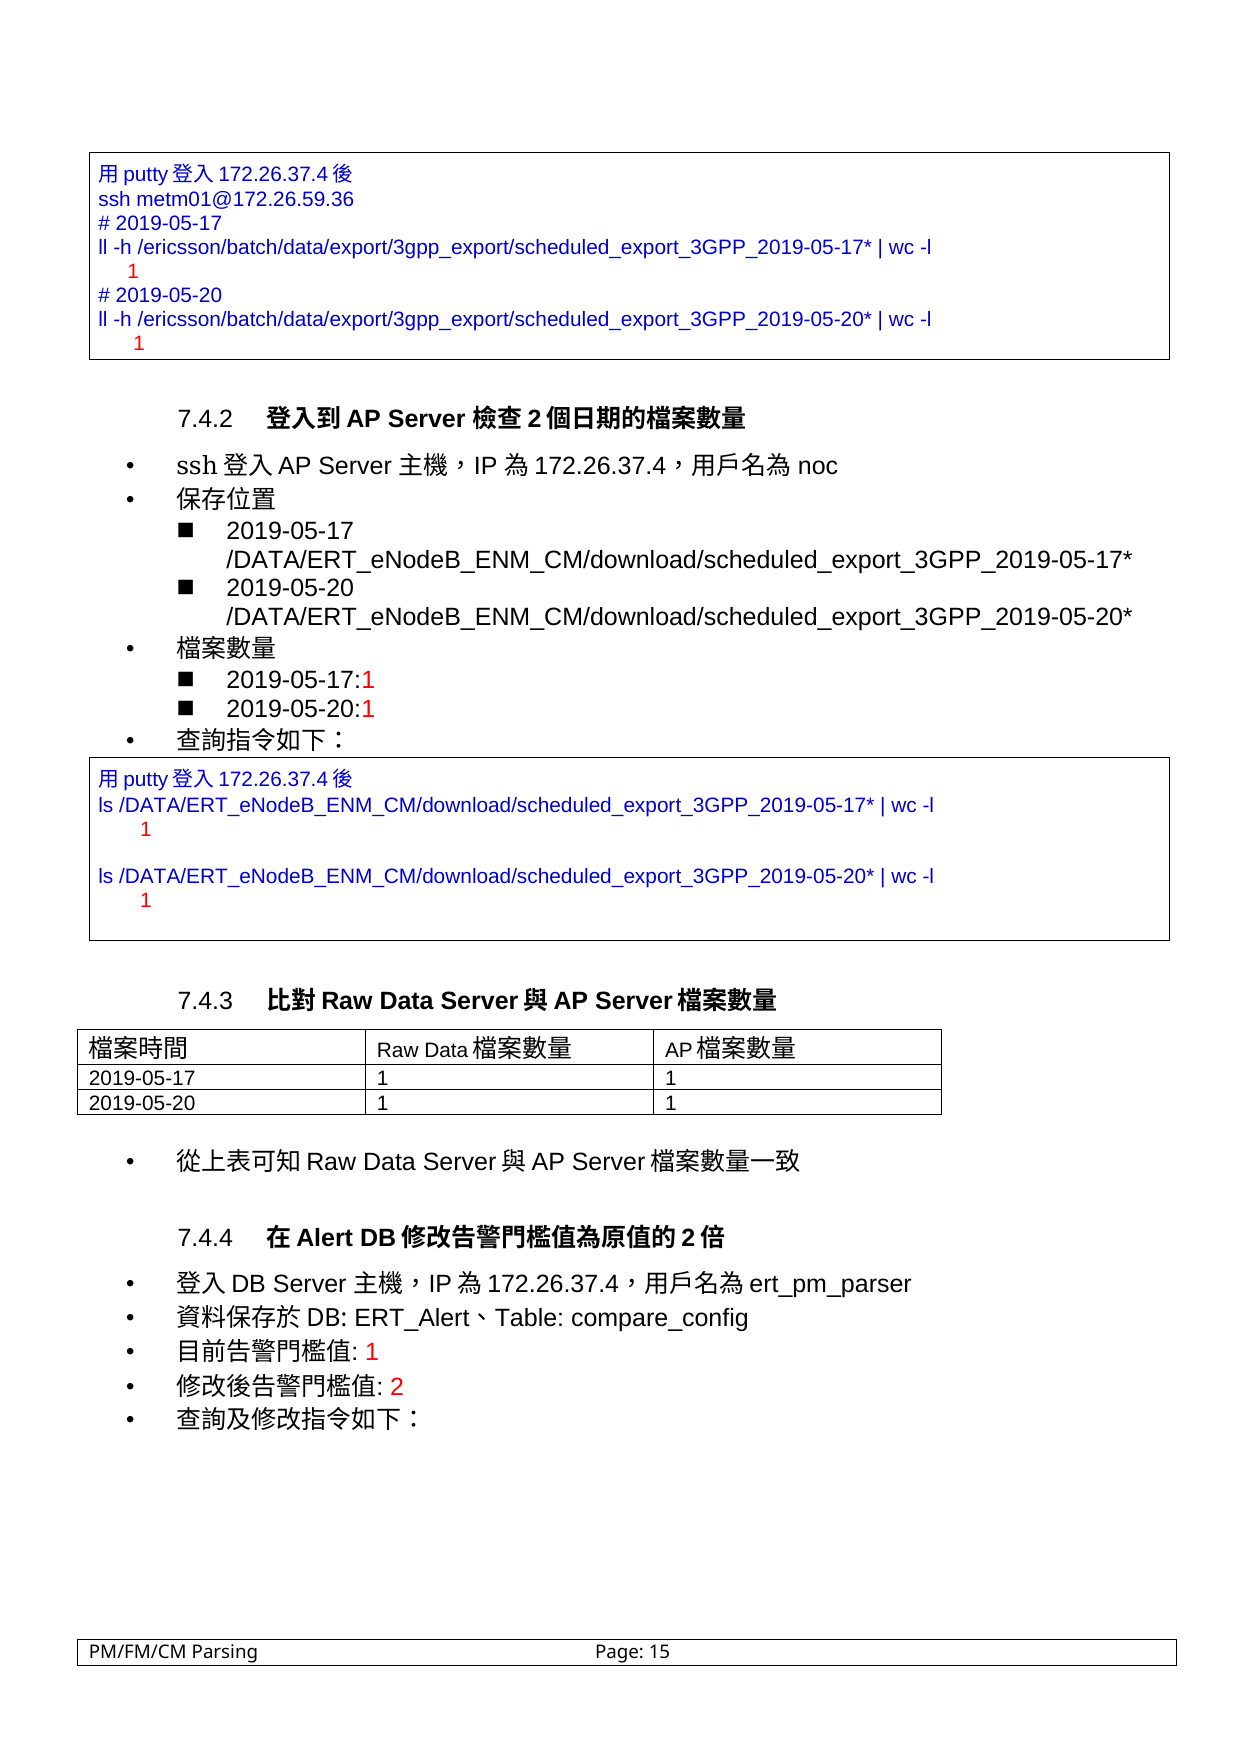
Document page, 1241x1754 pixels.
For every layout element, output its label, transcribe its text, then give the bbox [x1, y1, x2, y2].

text ​​1 [98, 816, 1161, 840]
list /DATA/ERT_eNodeB_ENM_CM/download/scheduled_export_3GPP_2019-05-20* [226, 602, 1152, 631]
list ssh登入AP Server 主機，​IP 為172.26.37.4，用戶名為 noc [126, 448, 1152, 482]
text ll -h /ericsson/batch/data/export/3gpp_export/scheduled_export_3GPP_2019-05-17* | wc -l [98, 235, 1161, 259]
list /DATA/ERT_eNodeB_ENM_CM/download/scheduled_export_3GPP_2019-05-17* [226, 545, 1152, 573]
table_header Raw Data檔案數量 [366, 1030, 653, 1064]
list 查詢及修改指令如下： [126, 1402, 1152, 1436]
subtitle 比對Raw Data Server與AP Server檔案數量 [177, 983, 1152, 1017]
list 從上表可知Raw Data Server與AP Server檔案數量一致 [126, 1144, 1152, 1178]
list 登入DB Server 主機，​IP為172.26.37.4，用戶名為ert_pm_parser [126, 1266, 1152, 1300]
table_cell 1 [654, 1065, 941, 1089]
text ​​ls /DATA/ERT_eNodeB_ENM_CM/download/scheduled_export_3GPP_2019-05-20* | wc -l [98, 864, 1161, 888]
table_cell 1 [654, 1090, 941, 1114]
list 檔案數量 [126, 631, 1152, 665]
table_cell 1 [366, 1065, 653, 1089]
text # 2019-05-20 [98, 283, 1161, 307]
table_cell 2019-05-20 [78, 1090, 365, 1114]
subtitle 在Alert DB修改告警門檻值為原值的2倍 [177, 1219, 1152, 1253]
list ​​保存位置 [126, 482, 1152, 516]
list 修改後告警門檻值: 2 [126, 1368, 1152, 1402]
text ​ 1 [98, 259, 1161, 283]
text ​​ll -h /ericsson/batch/data/export/3gpp_export/scheduled_export_3GPP_2019-05-20* | wc -l [98, 307, 1161, 331]
text # 2019-05-17 [98, 211, 1161, 235]
list 2019-05-17 [176, 516, 1152, 545]
list 2019-05-17:1 [176, 665, 1152, 694]
text 用putty登入172.26.37.4後 [90, 155, 1169, 187]
table_header AP檔案數量 [654, 1030, 941, 1064]
text ssh metm01@172.26.59.36 [98, 187, 1161, 211]
list 查詢指令如下： [126, 723, 1152, 757]
subtitle 登入到AP Server 檢查2個日期的檔案數量 [177, 401, 1152, 435]
table_header 檔案時間 [78, 1030, 365, 1064]
text 1 [98, 888, 1161, 912]
table_cell 1 [366, 1090, 653, 1114]
text 用putty登入172.26.37.4後 [90, 760, 1169, 792]
list 2019-05-20:1 [176, 694, 1152, 723]
list ​​資料保存於DB: ERT_Alert、Table: compare_config [126, 1300, 1152, 1334]
table_cell 2019-05-17 [78, 1065, 365, 1089]
list 2019-05-20 [176, 573, 1152, 602]
text ​ 1 [90, 331, 1169, 357]
list 目前告警門檻值: 1 [126, 1334, 1152, 1368]
text ls /DATA/ERT_eNodeB_ENM_CM/download/scheduled_export_3GPP_2019-05-17* | wc -l [98, 792, 1161, 816]
